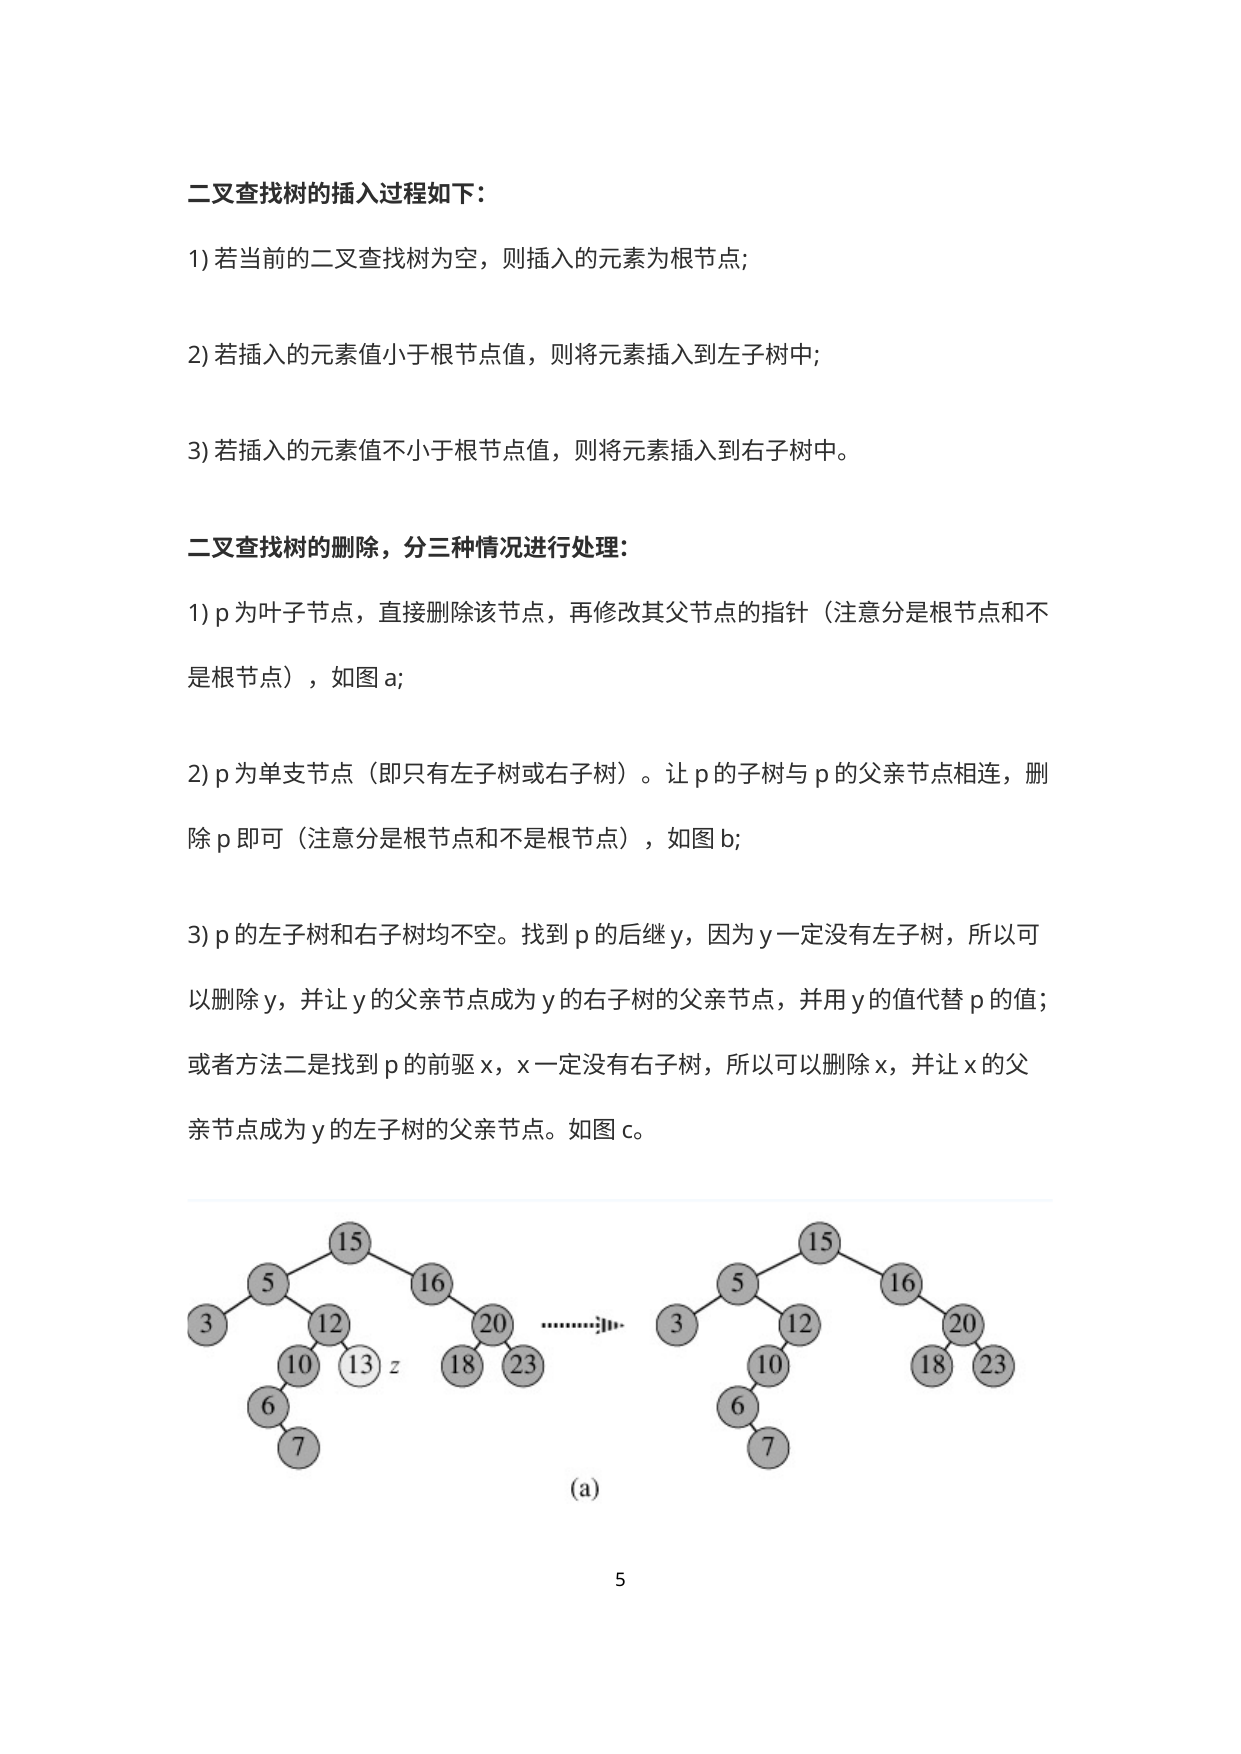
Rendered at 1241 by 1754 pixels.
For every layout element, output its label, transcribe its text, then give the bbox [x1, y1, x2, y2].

text 二叉查找树的删除，分三种情况进行处理： [187, 513, 1053, 578]
picture [187, 1199, 1053, 1510]
text 3) p的左子树和右子树均不空。找到p的后继y，因为y一定没有左子树，所以可以删除y，并让y的父亲节点成为y的右子树的父亲节点，并用y的值代替p的值；或者方法二是找到p的前驱x，x一定没有右子树，所以可以删除x，并让x的父亲节点成为y的左子树的父亲节点。如图c。 [187, 901, 1053, 1161]
text 1) 若当前的二叉查找树为空，则插入的元素为根节点; [187, 224, 1053, 289]
text 3) 若插入的元素值不小于根节点值，则将元素插入到右子树中。 [187, 417, 1053, 482]
text 2) p为单支节点（即只有左子树或右子树）。让p的子树与p的父亲节点相连，删除p即可（注意分是根节点和不是根节点），如图b; [187, 739, 1053, 869]
text 二叉查找树的插入过程如下： [187, 159, 1053, 224]
text 2) 若插入的元素值小于根节点值，则将元素插入到左子树中; [187, 321, 1053, 386]
text 1) p为叶子节点，直接删除该节点，再修改其父节点的指针（注意分是根节点和不是根节点），如图a; [187, 578, 1053, 708]
